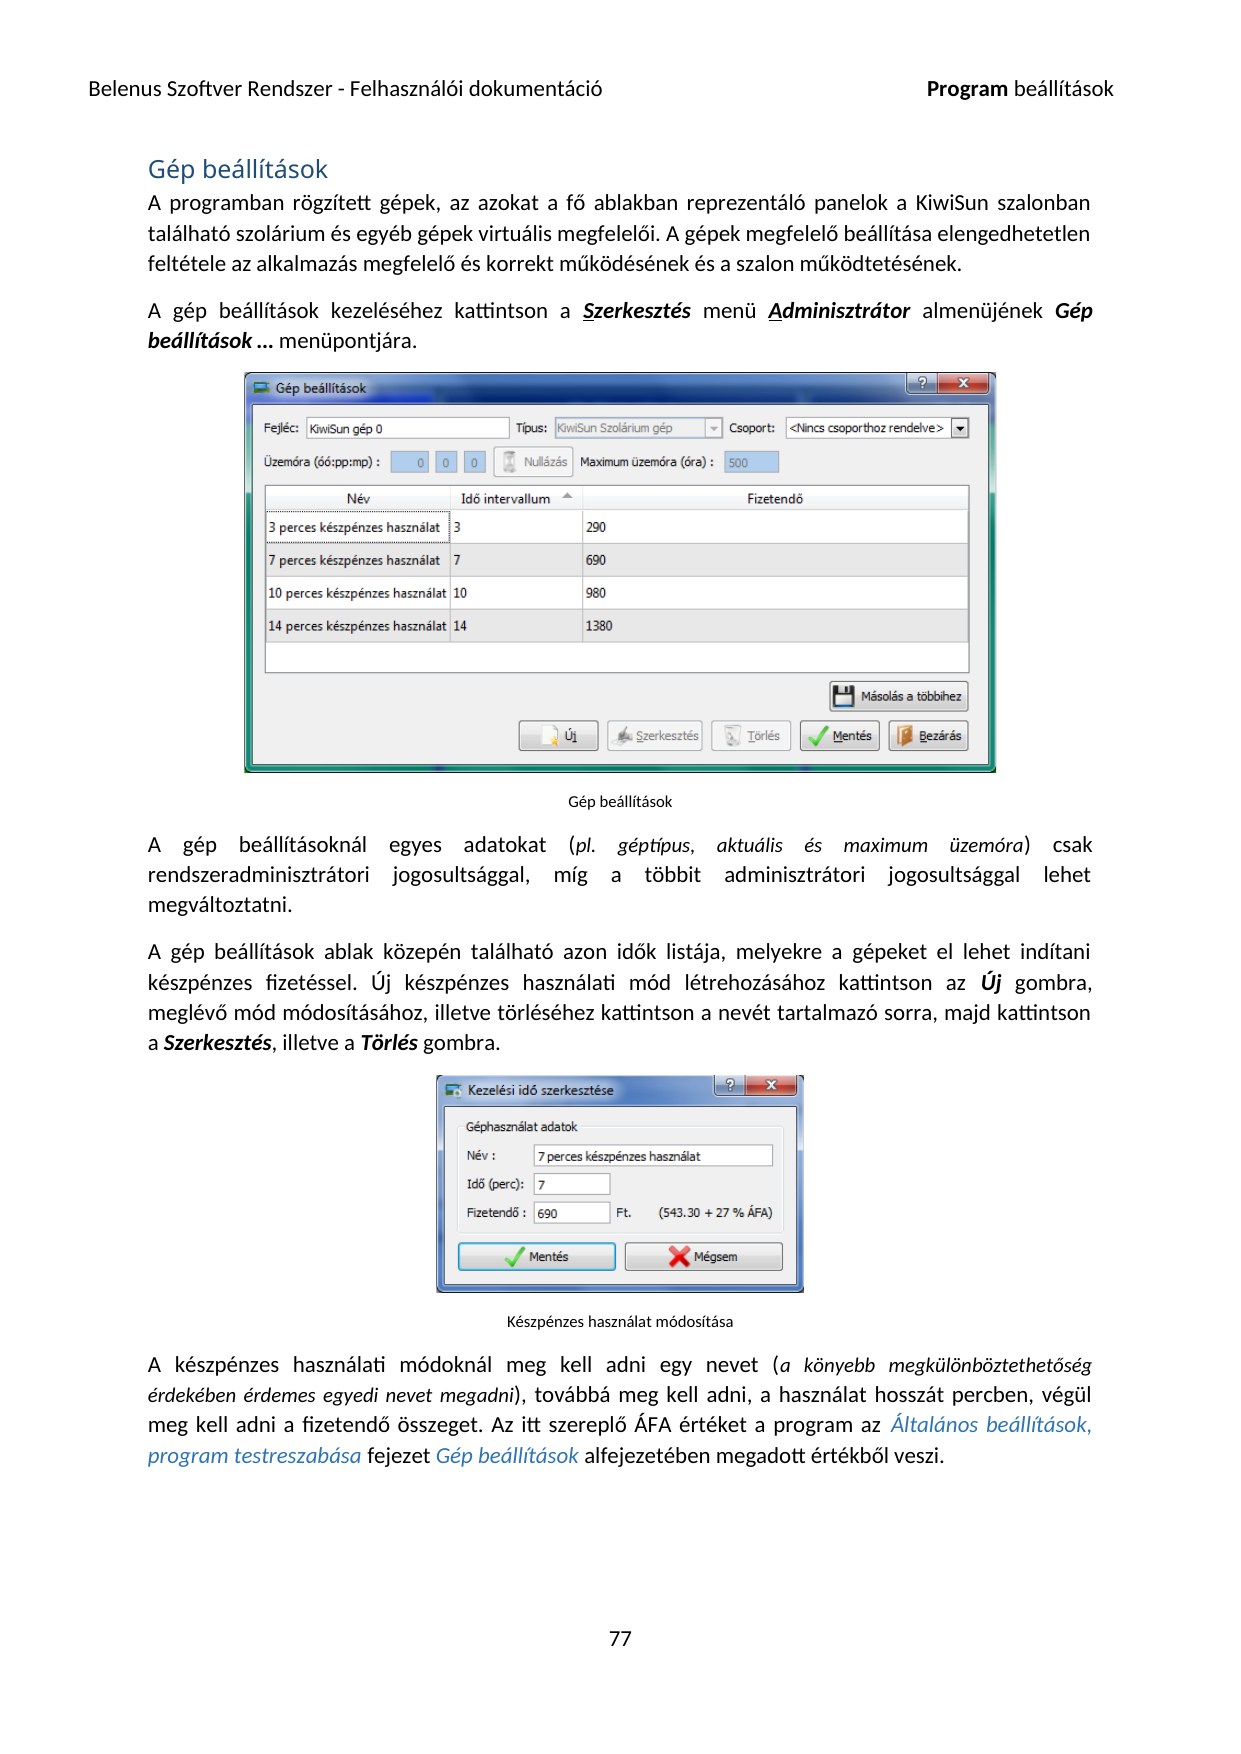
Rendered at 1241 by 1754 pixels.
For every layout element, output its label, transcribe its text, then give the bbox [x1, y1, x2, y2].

text Készpénzes használat módosítása [148, 1312, 1093, 1332]
subtitle Gép beállítások [148, 152, 1093, 186]
text Gép beállítások [148, 792, 1093, 812]
text A gép beállítások ablak közepén található azon idők listája, melyekre a gépeket el lehet indítani készpénzes fizetéssel. Új készpénzes használati mód létrehozásához kattintson az Új gombra, meglévő mód módosításához, illetve törléséhez kattintson a nevét tartalmazó sorra, majd kattintson a Szerkesztés, illetve a Törlés gombra. [148, 937, 1093, 1056]
picture [436, 1075, 804, 1293]
text A gép beállítások kezeléséhez kattintson a Szerkesztés menü Adminisztrátor almenüjének Gép beállítások … menüpontjára. [148, 296, 1093, 354]
text A gép beállításoknál egyes adatokat (pl. géptípus, aktuális és maximum üzemóra) csak rendszeradminisztrátori jogosultsággal, míg a többit adminisztrátori jogosultsággal lehet megváltoztatni. [148, 830, 1093, 918]
text A készpénzes használati módoknál meg kell adni egy nevet (a könyebb megkülönböztethetőség érdekében érdemes egyedi nevet megadni), továbbá meg kell adni, a használat hosszát percben, végül meg kell adni a fizetendő összeget. Az itt szereplő ÁFA értéket a program az Általános beállítások, program testreszabása fejezet Gép beállítások alfejezetében megadott értékből veszi. [148, 1350, 1093, 1469]
text A programban rögzített gépek, az azokat a fő ablakban reprezentáló panelok a KiwiSun szalonban található szolárium és egyéb gépek virtuális megfelelői. A gépek megfelelő beállítása elengedhetetlen feltétele az alkalmazás megfelelő és korrekt működésének és a szalon működtetésének. [148, 188, 1093, 277]
picture [244, 372, 997, 773]
